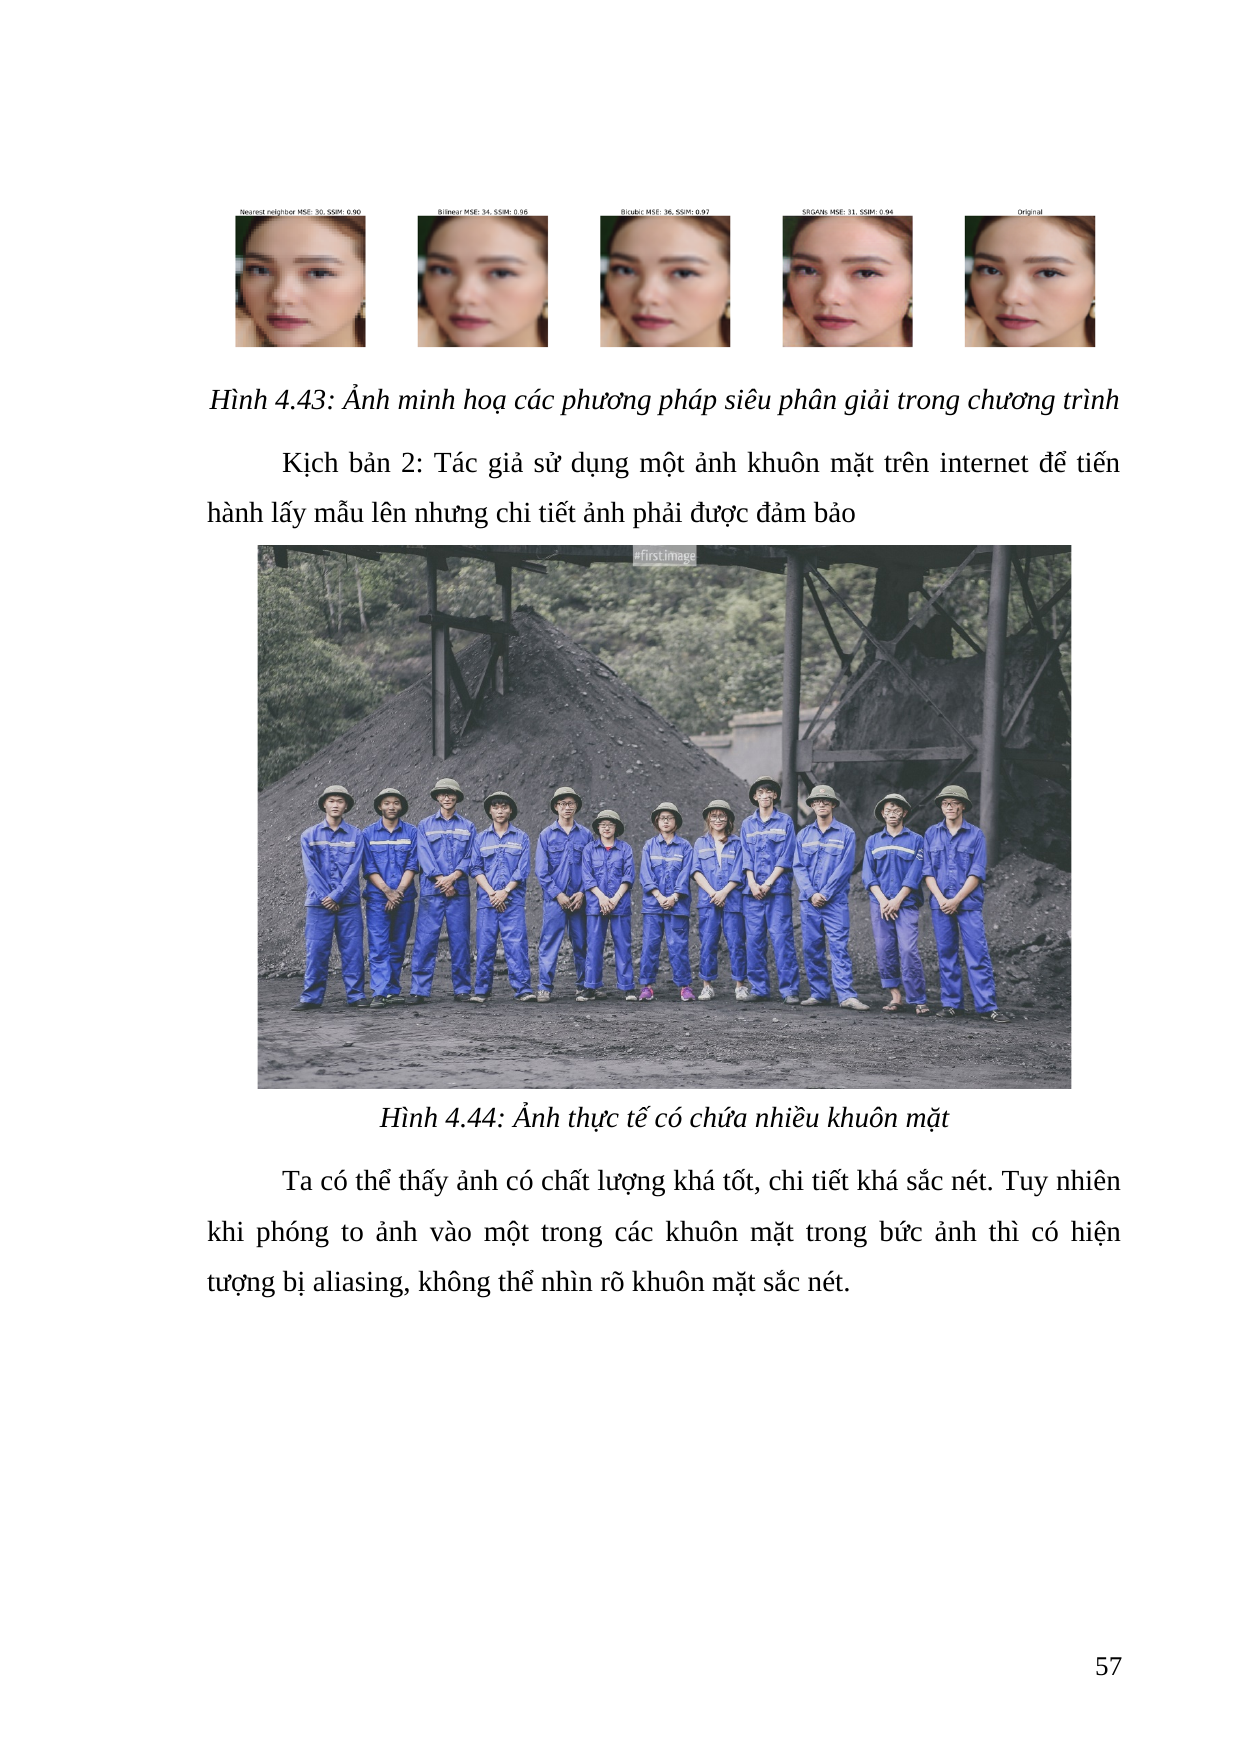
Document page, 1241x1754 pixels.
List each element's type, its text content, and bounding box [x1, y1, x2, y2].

text Ta có thể thấy ảnh có chất lượng khá tốt, chi tiết khá sắc nét. Tuy nhiên khi phóng to ảnh vào một trong các khuôn mặt trong bức ảnh thì có hiện tượng bị aliasing, không thể nhìn rõ khuôn mặt sắc nét. [207, 1163, 1122, 1298]
picture [206, 206, 1122, 354]
picture [257, 545, 1072, 1089]
text Kịch bản 2: Tác giả sử dụng một ảnh khuôn mặt trên internet để tiến hành lấy mẫu lên nhưng chi tiết ảnh phải được đảm bảo [207, 445, 1122, 529]
